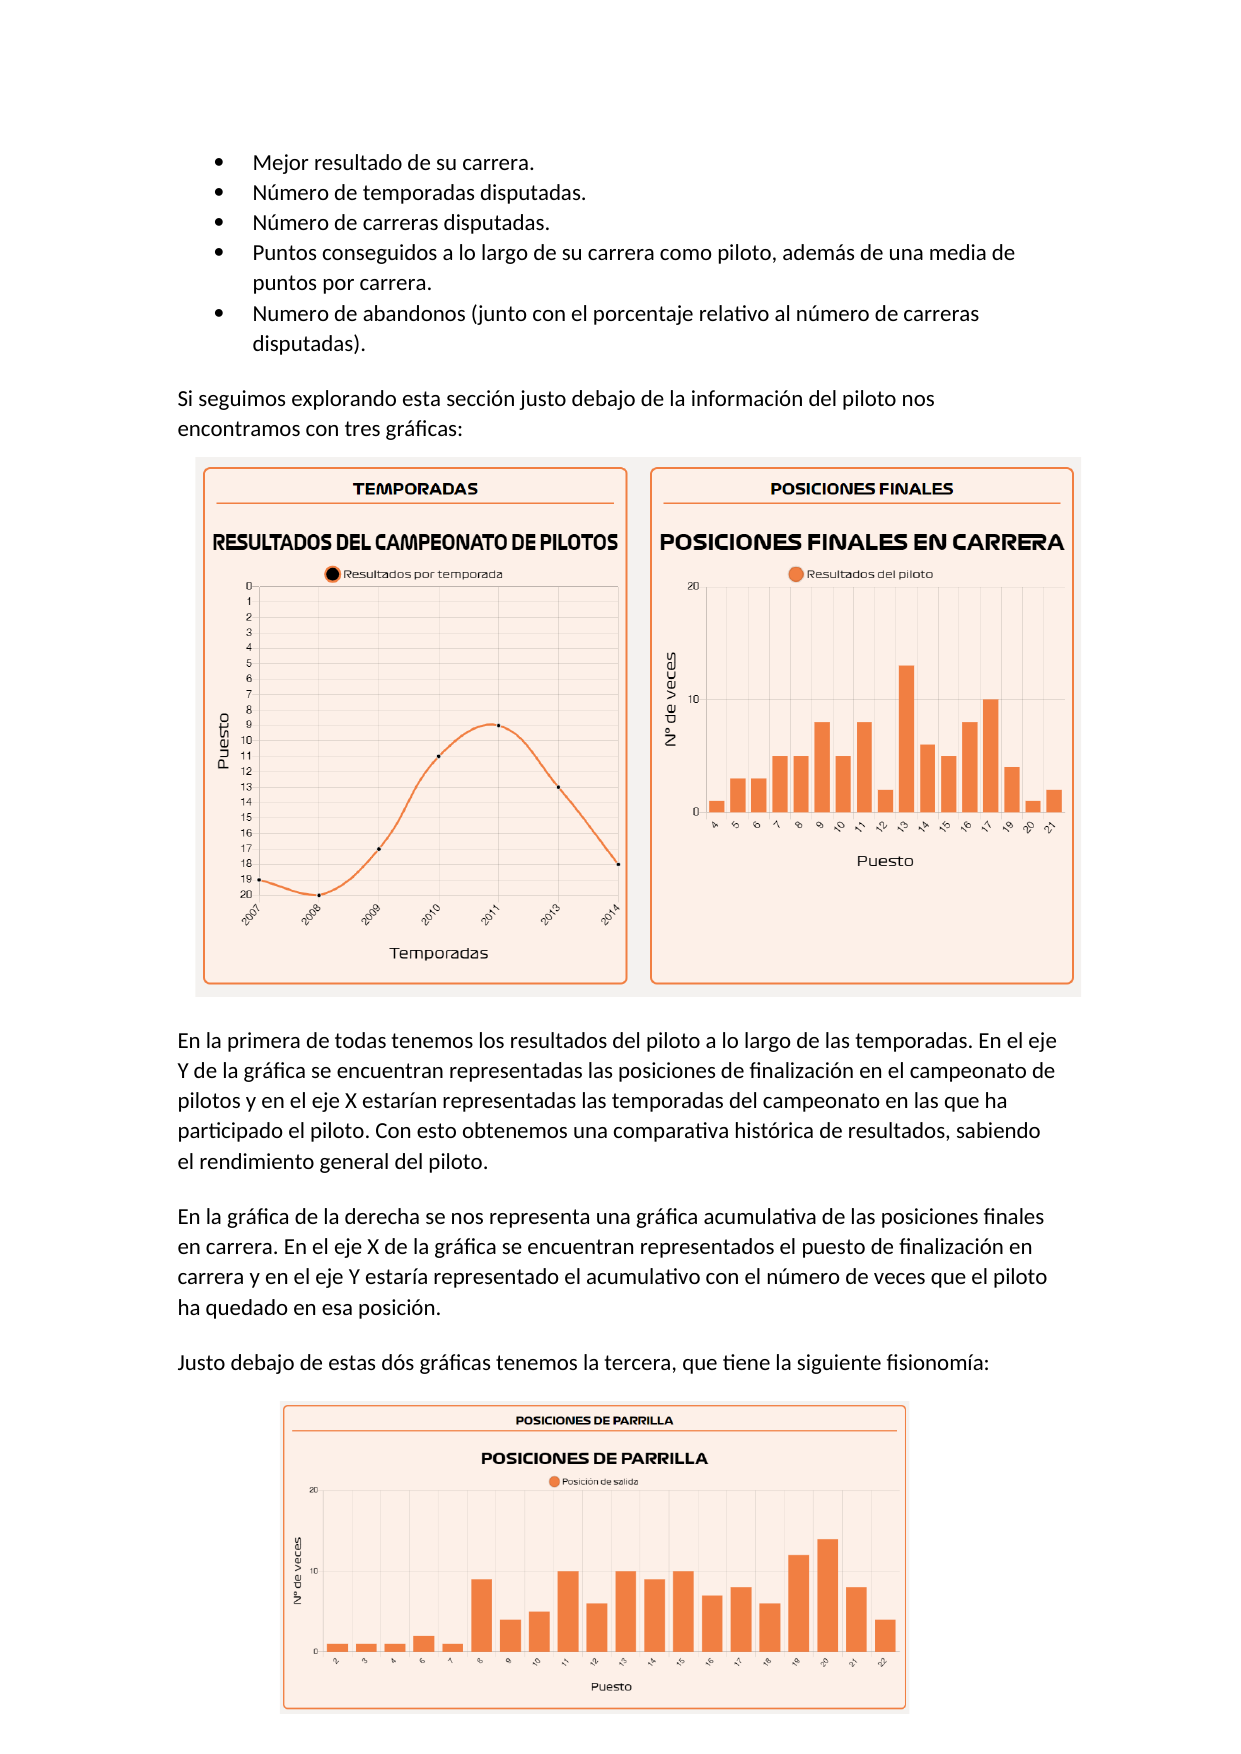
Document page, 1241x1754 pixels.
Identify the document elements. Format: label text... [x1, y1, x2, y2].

list Número de carreras disputadas. [215, 208, 1063, 236]
list Puntos conseguidos a lo largo de su carrera como piloto, además de una media de puntos por carrera. [215, 238, 1063, 296]
text Justo debajo de estas dós gráficas tenemos la tercera, que tiene la siguiente fisionomía: [177, 1348, 1063, 1376]
list Numero de abandonos (junto con el porcentaje relativo al número de carreras disputadas). [215, 299, 1063, 357]
list Número de temporadas disputadas. [215, 178, 1063, 206]
text Si seguimos explorando esta sección justo debajo de la información del piloto nos encontramos con tres gráficas: [177, 384, 1063, 442]
picture [195, 457, 1082, 997]
picture [279, 1401, 910, 1714]
list Mejor resultado de su carrera. [215, 148, 1063, 176]
text En la gráfica de la derecha se nos representa una gráfica acumulativa de las posiciones finales en carrera. En el eje X de la gráfica se encuentran representados el puesto de finalización en carrera y en el eje Y estaría representado el acumulativo con el número de veces que el piloto ha quedado en esa posición. [177, 1202, 1063, 1321]
